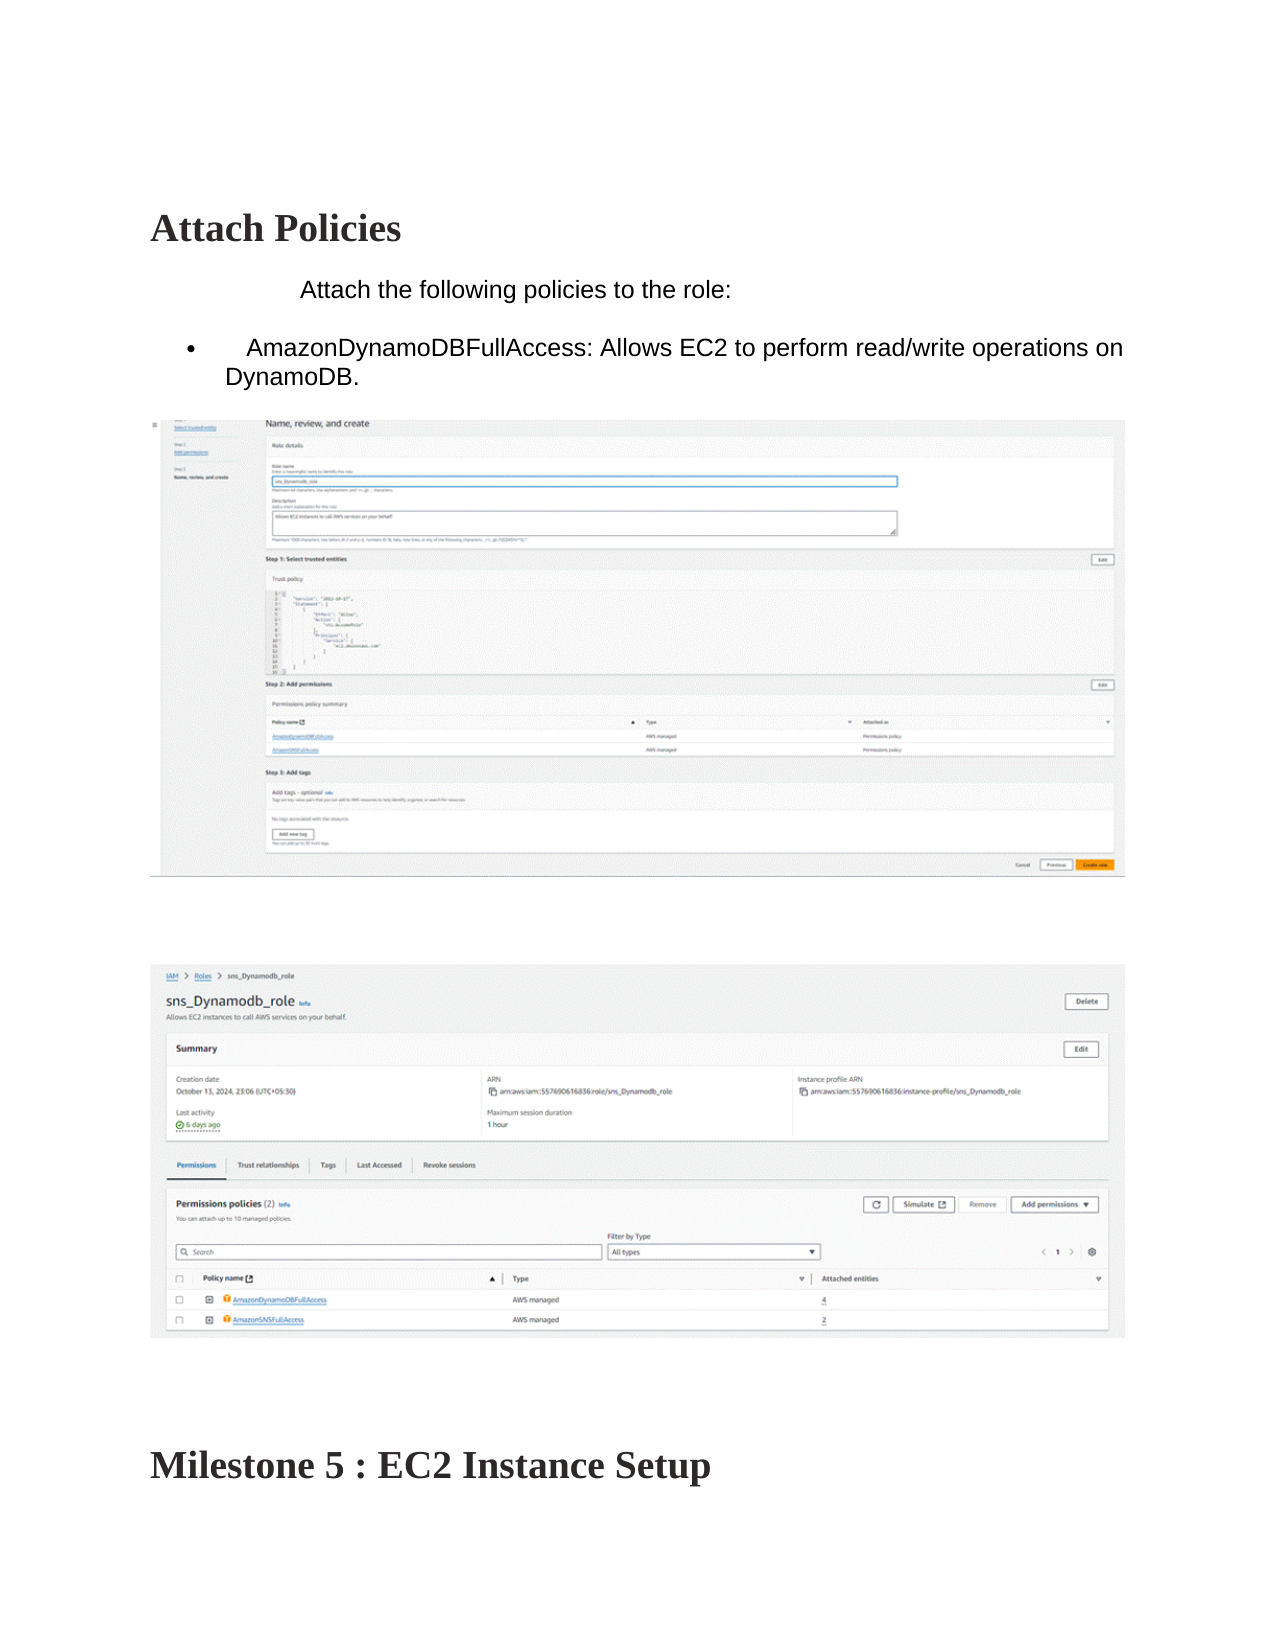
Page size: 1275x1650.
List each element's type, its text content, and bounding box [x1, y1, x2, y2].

picture [150, 964, 1125, 1338]
picture [150, 420, 1125, 877]
text Attach the following policies to the role: [300, 275, 1125, 304]
list AmazonDynamoDBFullAccess: Allows EC2 to perform read/write operations on DynamoDB. [187, 333, 1125, 391]
text Attach Policies [150, 205, 1125, 250]
text Milestone 5 : EC2 Instance Setup [150, 1428, 1125, 1487]
